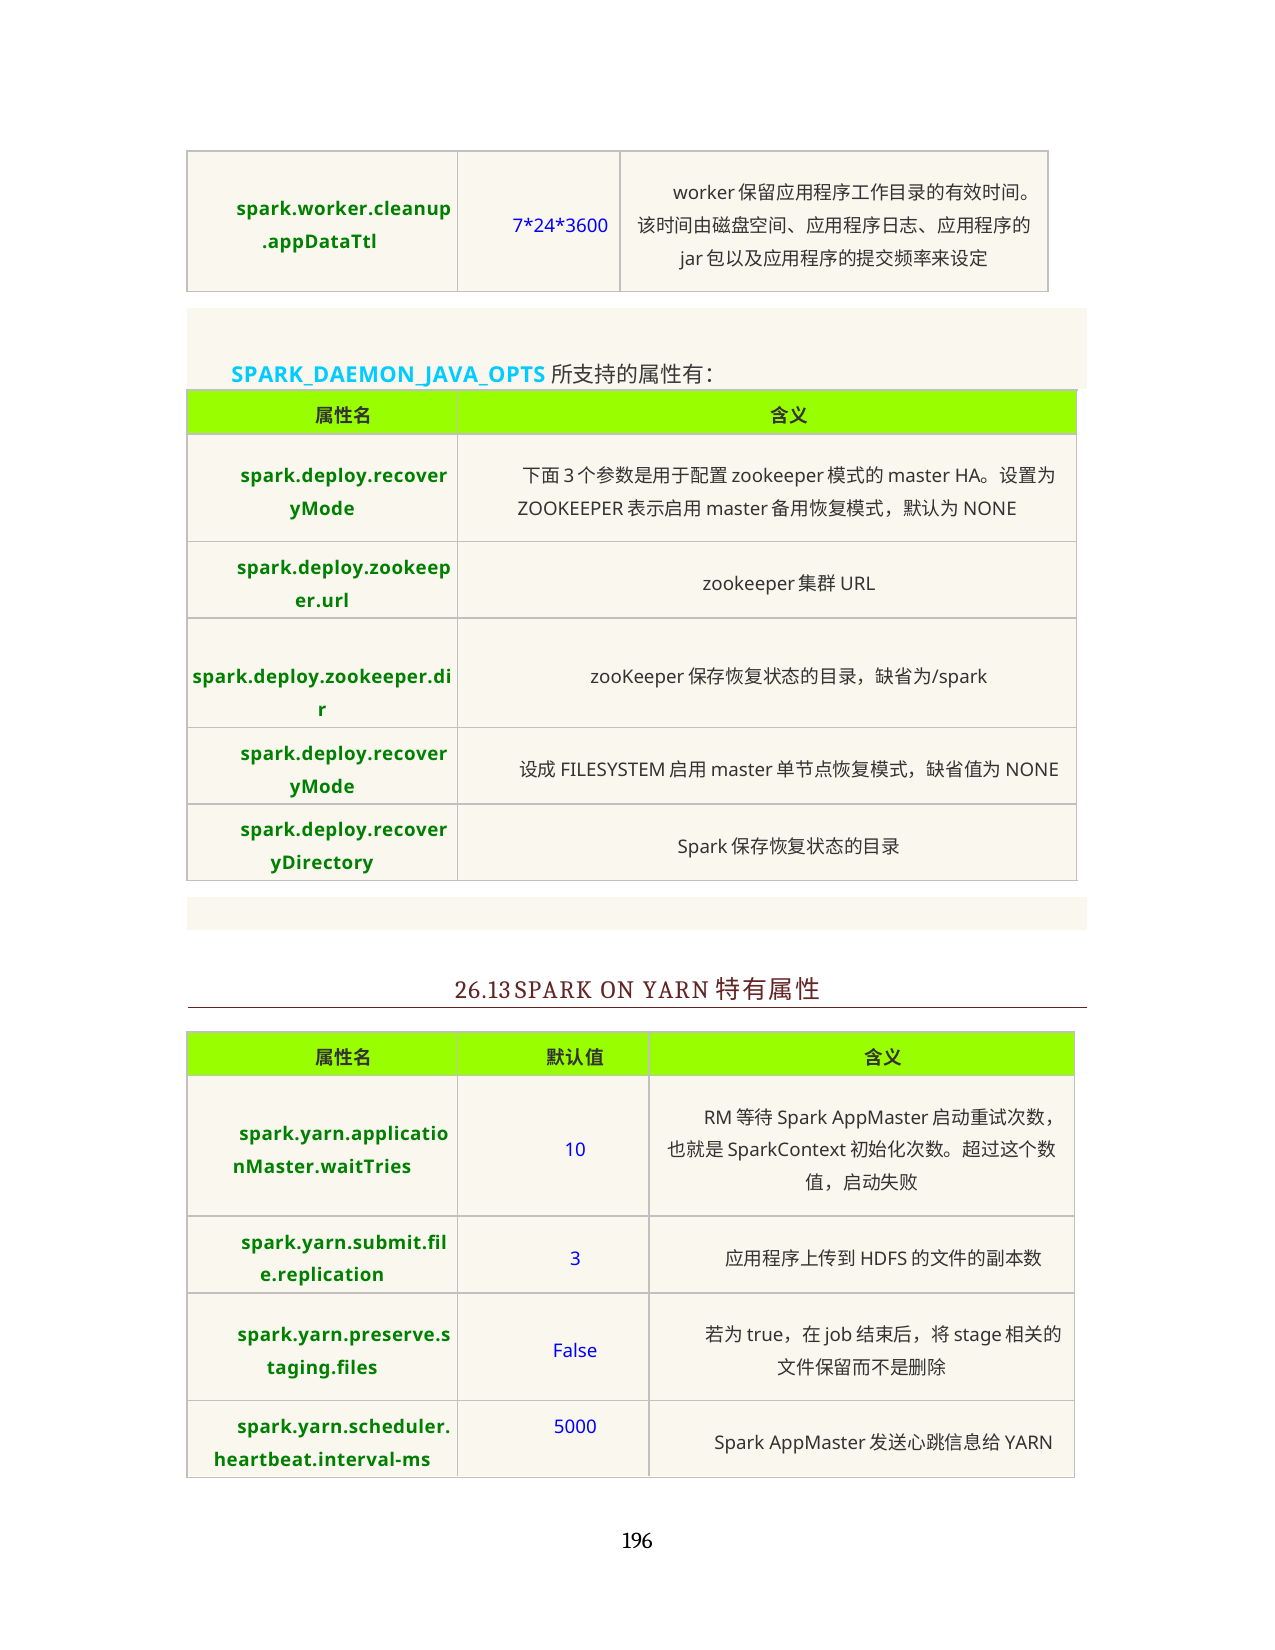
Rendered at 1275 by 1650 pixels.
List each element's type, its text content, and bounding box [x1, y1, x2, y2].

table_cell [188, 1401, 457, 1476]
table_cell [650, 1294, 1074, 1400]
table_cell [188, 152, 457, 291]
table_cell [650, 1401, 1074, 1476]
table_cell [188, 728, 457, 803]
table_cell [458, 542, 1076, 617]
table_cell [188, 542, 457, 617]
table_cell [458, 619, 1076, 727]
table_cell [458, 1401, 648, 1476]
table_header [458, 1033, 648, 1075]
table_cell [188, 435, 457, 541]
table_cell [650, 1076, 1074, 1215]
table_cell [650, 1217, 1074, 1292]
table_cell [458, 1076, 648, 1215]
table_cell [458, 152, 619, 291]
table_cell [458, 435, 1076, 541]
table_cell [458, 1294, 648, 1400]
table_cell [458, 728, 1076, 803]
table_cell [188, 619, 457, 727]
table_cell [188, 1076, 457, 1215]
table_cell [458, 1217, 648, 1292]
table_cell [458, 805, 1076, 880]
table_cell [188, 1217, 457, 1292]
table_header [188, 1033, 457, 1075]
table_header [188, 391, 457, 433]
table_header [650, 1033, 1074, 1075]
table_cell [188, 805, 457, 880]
subtitle Spark on Yarn特有属性 [187, 971, 1087, 1008]
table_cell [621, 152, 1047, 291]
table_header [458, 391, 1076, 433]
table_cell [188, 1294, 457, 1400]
text SPARK_DAEMON_JAVA_OPTS所支持的属性有： [187, 356, 1087, 389]
